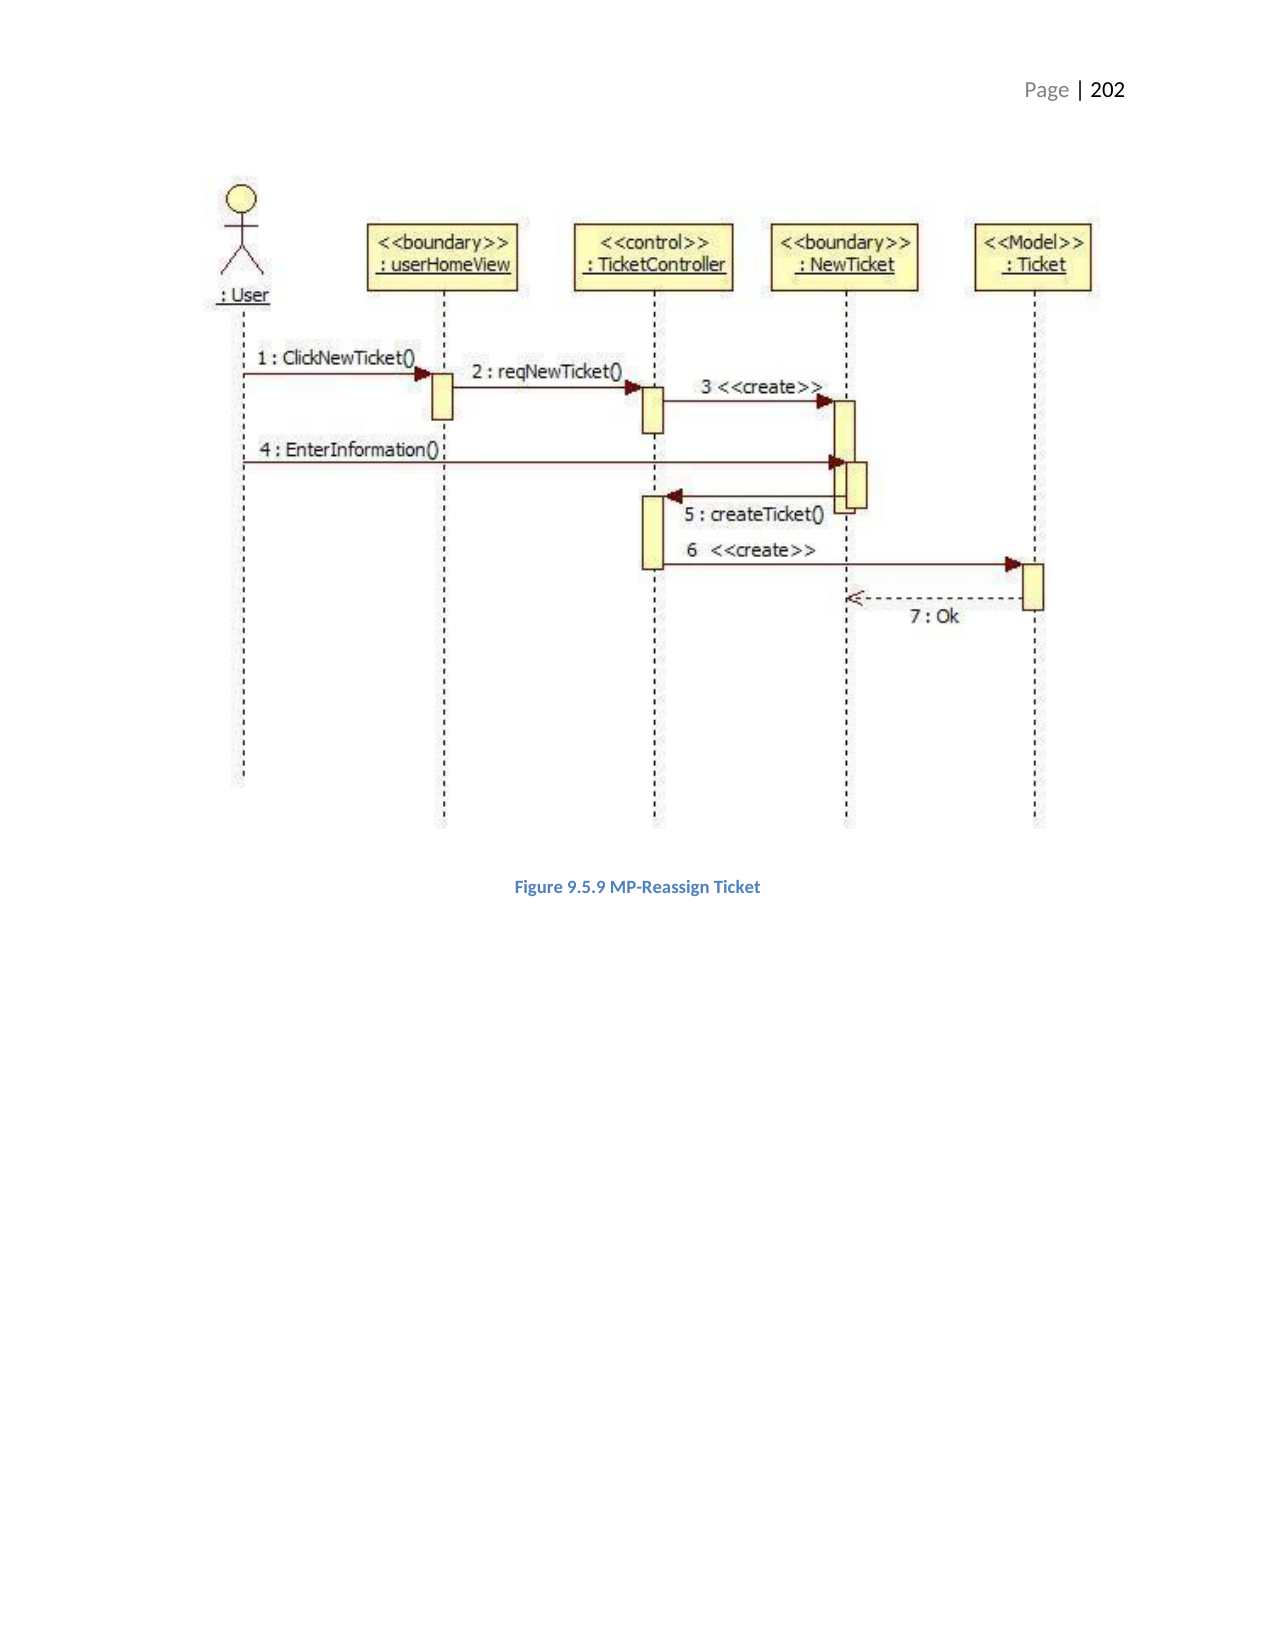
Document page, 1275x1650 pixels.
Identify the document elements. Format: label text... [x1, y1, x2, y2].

text Figure 9.5.9 MP-Reassign Ticket [150, 875, 1125, 898]
picture [150, 150, 1125, 851]
